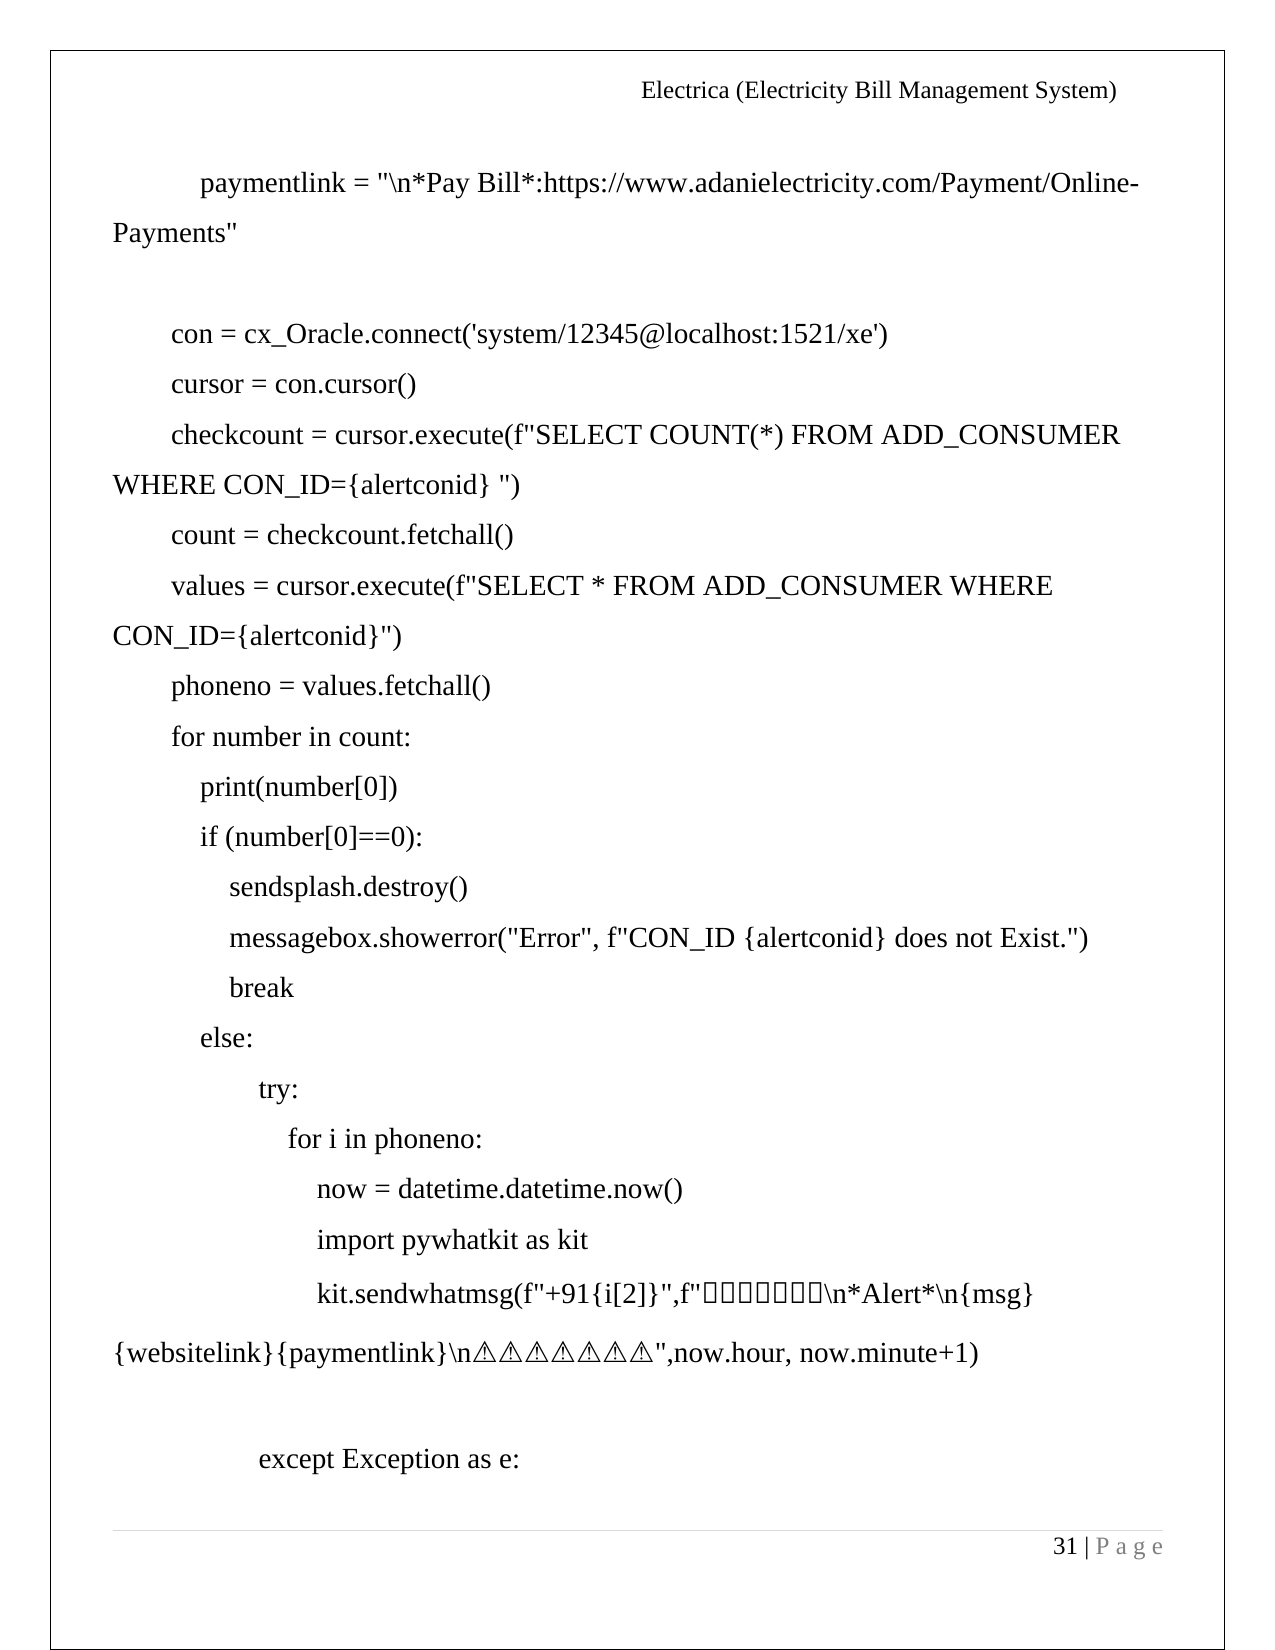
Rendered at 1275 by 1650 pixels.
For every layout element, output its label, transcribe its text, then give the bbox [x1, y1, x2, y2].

list paymentlink = "\n*Pay Bill*:https://www.adanielectricity.com/Payment/Online-Payments" [112, 165, 1163, 249]
list checkcount = cursor.execute(f"SELECT COUNT(*) FROM ADD_CONSUMER WHERE CON_ID={alertconid} ") [112, 417, 1163, 501]
list for number in count: [112, 719, 1163, 752]
list con = cx_Oracle.connect('system/12345@localhost:1521/xe') [112, 316, 1163, 350]
list else: [112, 1021, 1163, 1054]
list cursor = con.cursor() [112, 366, 1163, 400]
list now = datetime.datetime.now() [112, 1171, 1163, 1205]
list print(number[0]) [112, 769, 1163, 802]
list values = cursor.execute(f"SELECT * FROM ADD_CONSUMER WHERE CON_ID={alertconid}") [112, 568, 1163, 652]
list import pywhatkit as kit [112, 1222, 1163, 1255]
list messagebox.showerror("Error", f"CON_ID {alertconid} does not Exist.") [112, 920, 1163, 953]
list break [112, 970, 1163, 1004]
list sendsplash.destroy() [112, 869, 1163, 903]
list try: [112, 1071, 1163, 1104]
list for i in phoneno: [112, 1121, 1163, 1155]
list except Exception as e: [112, 1441, 1163, 1475]
list if (number[0]==0): [112, 819, 1163, 853]
list phoneno = values.fetchall() [112, 668, 1163, 702]
list count = checkcount.fetchall() [112, 517, 1163, 551]
list kit.sendwhatmsg(f"+91{i[2]}",f"🛑🛑🛑🛑🛑🛑🛑\n*Alert*\n{msg}{websitelink}{paymentlink}\n⚠⚠⚠⚠⚠⚠⚠",now.hour, now.minute+1) [112, 1272, 1163, 1371]
